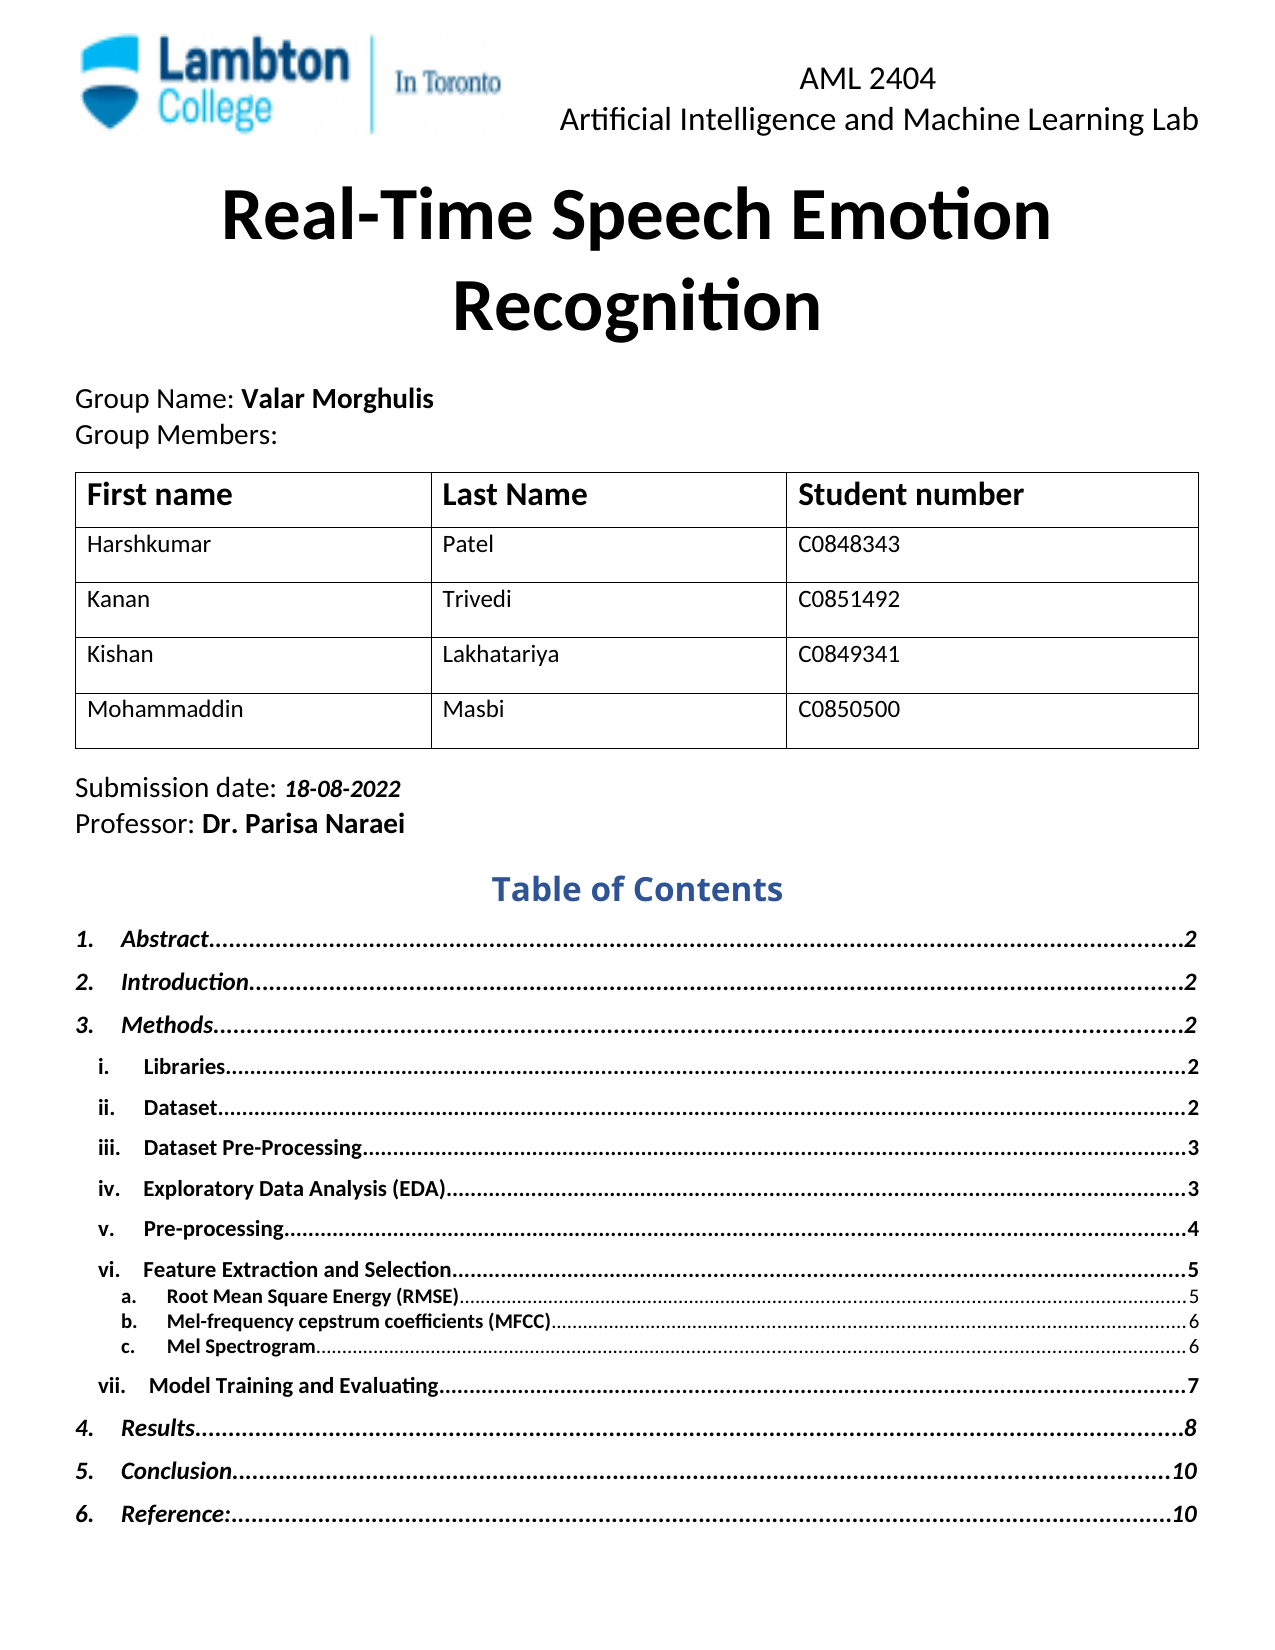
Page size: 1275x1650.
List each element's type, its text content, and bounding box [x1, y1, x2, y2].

table_header Last Name [432, 473, 786, 527]
table_cell Mohammaddin [76, 694, 431, 748]
table_cell Kishan [76, 638, 431, 692]
table_cell Kanan [76, 583, 431, 637]
table_cell Trivedi [432, 583, 786, 637]
text Submission date: 18-08-2022 [75, 769, 1200, 805]
text Group Members: [75, 416, 1200, 451]
table_cell C0849341 [787, 638, 1198, 692]
table_cell C0851492 [787, 583, 1198, 637]
table_cell C0850500 [787, 694, 1198, 748]
table_cell C0848343 [787, 528, 1198, 582]
table_header First name [76, 473, 431, 527]
text Group Name: Valar Morghulis [75, 380, 1200, 416]
text Real-Time Speech Emotion Recognition [75, 166, 1200, 349]
text Professor: Dr. Parisa Naraei [75, 805, 1200, 840]
table_cell Lakhatariya [432, 638, 786, 692]
table_cell Harshkumar [76, 528, 431, 582]
table_header Student number [787, 473, 1198, 527]
picture [79, 33, 506, 138]
table_cell Masbi [432, 694, 786, 748]
table_cell Patel [432, 528, 786, 582]
